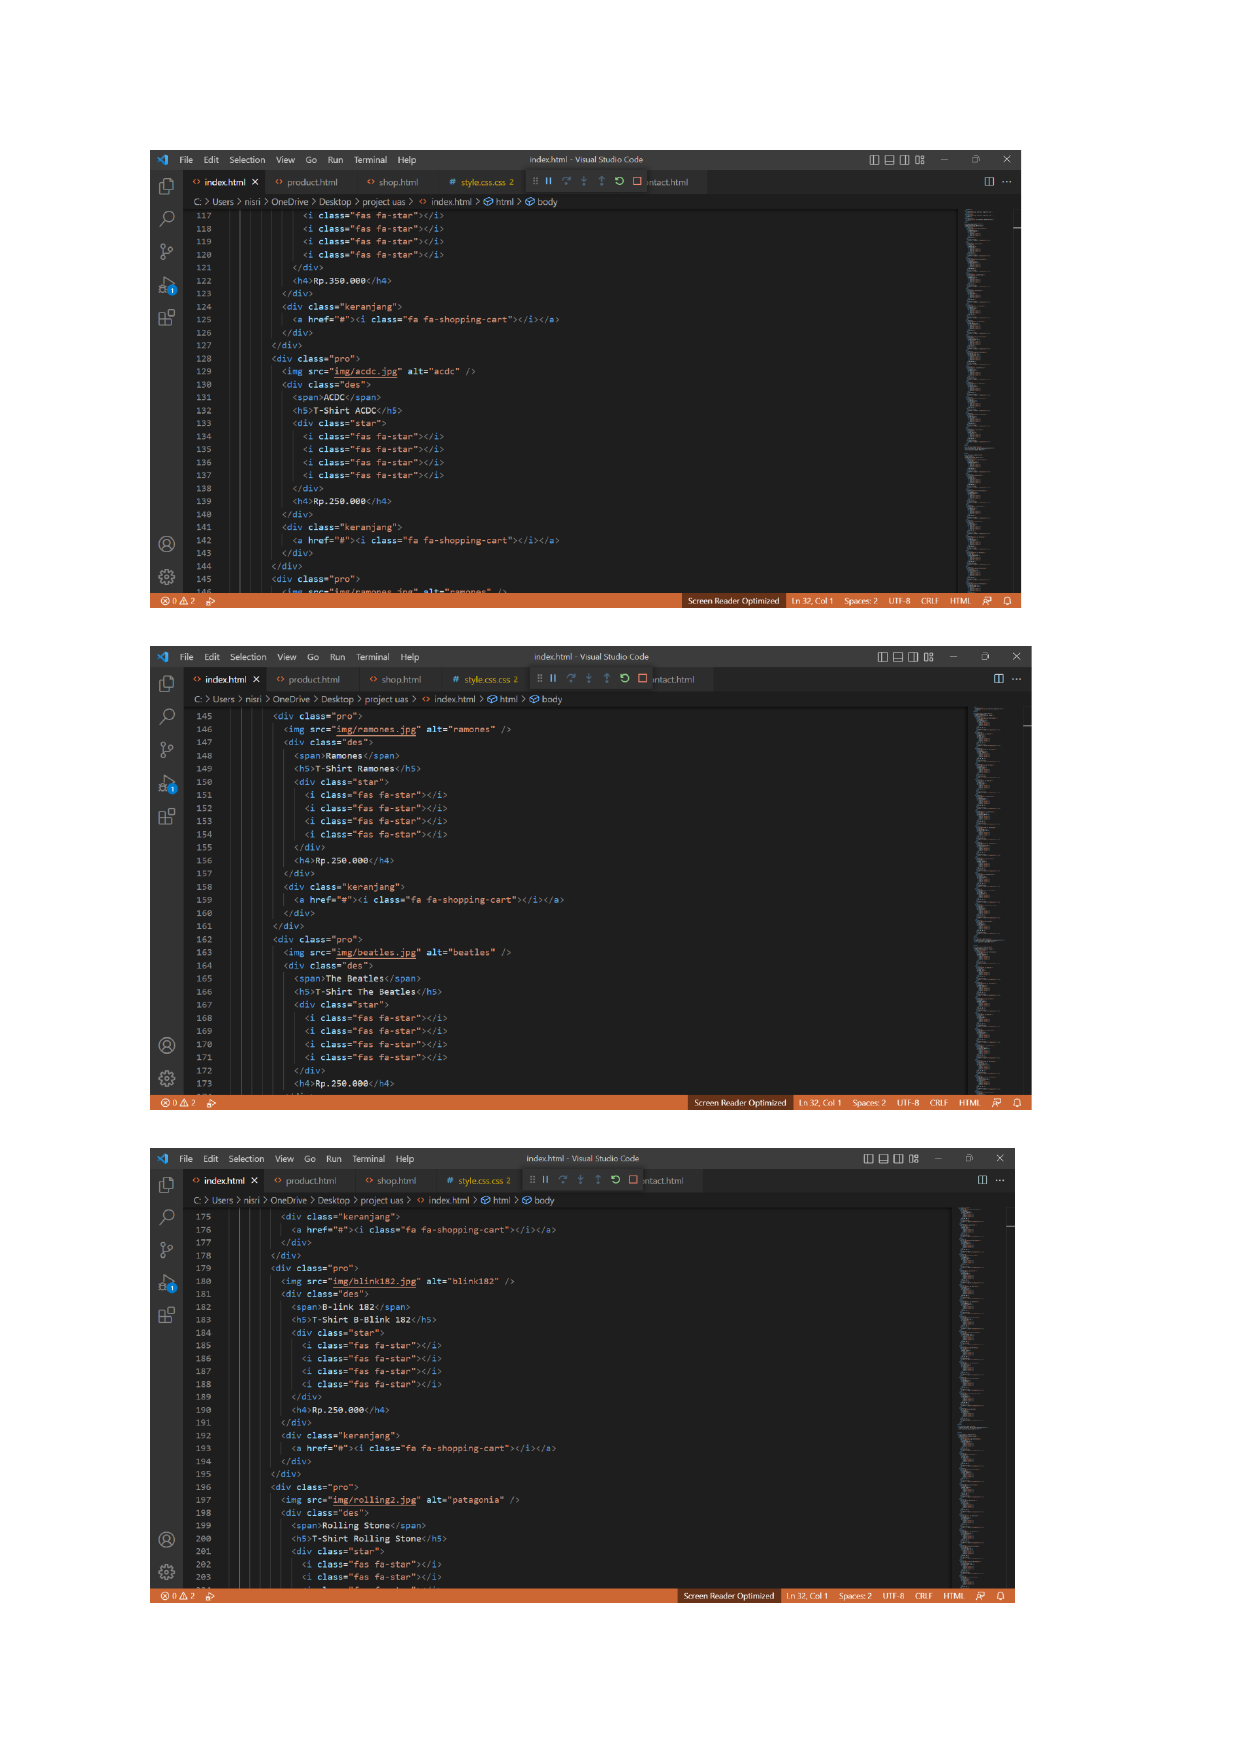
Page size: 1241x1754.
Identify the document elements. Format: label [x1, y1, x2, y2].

picture [150, 646, 1032, 1110]
picture [150, 150, 1022, 608]
picture [150, 1148, 1015, 1603]
